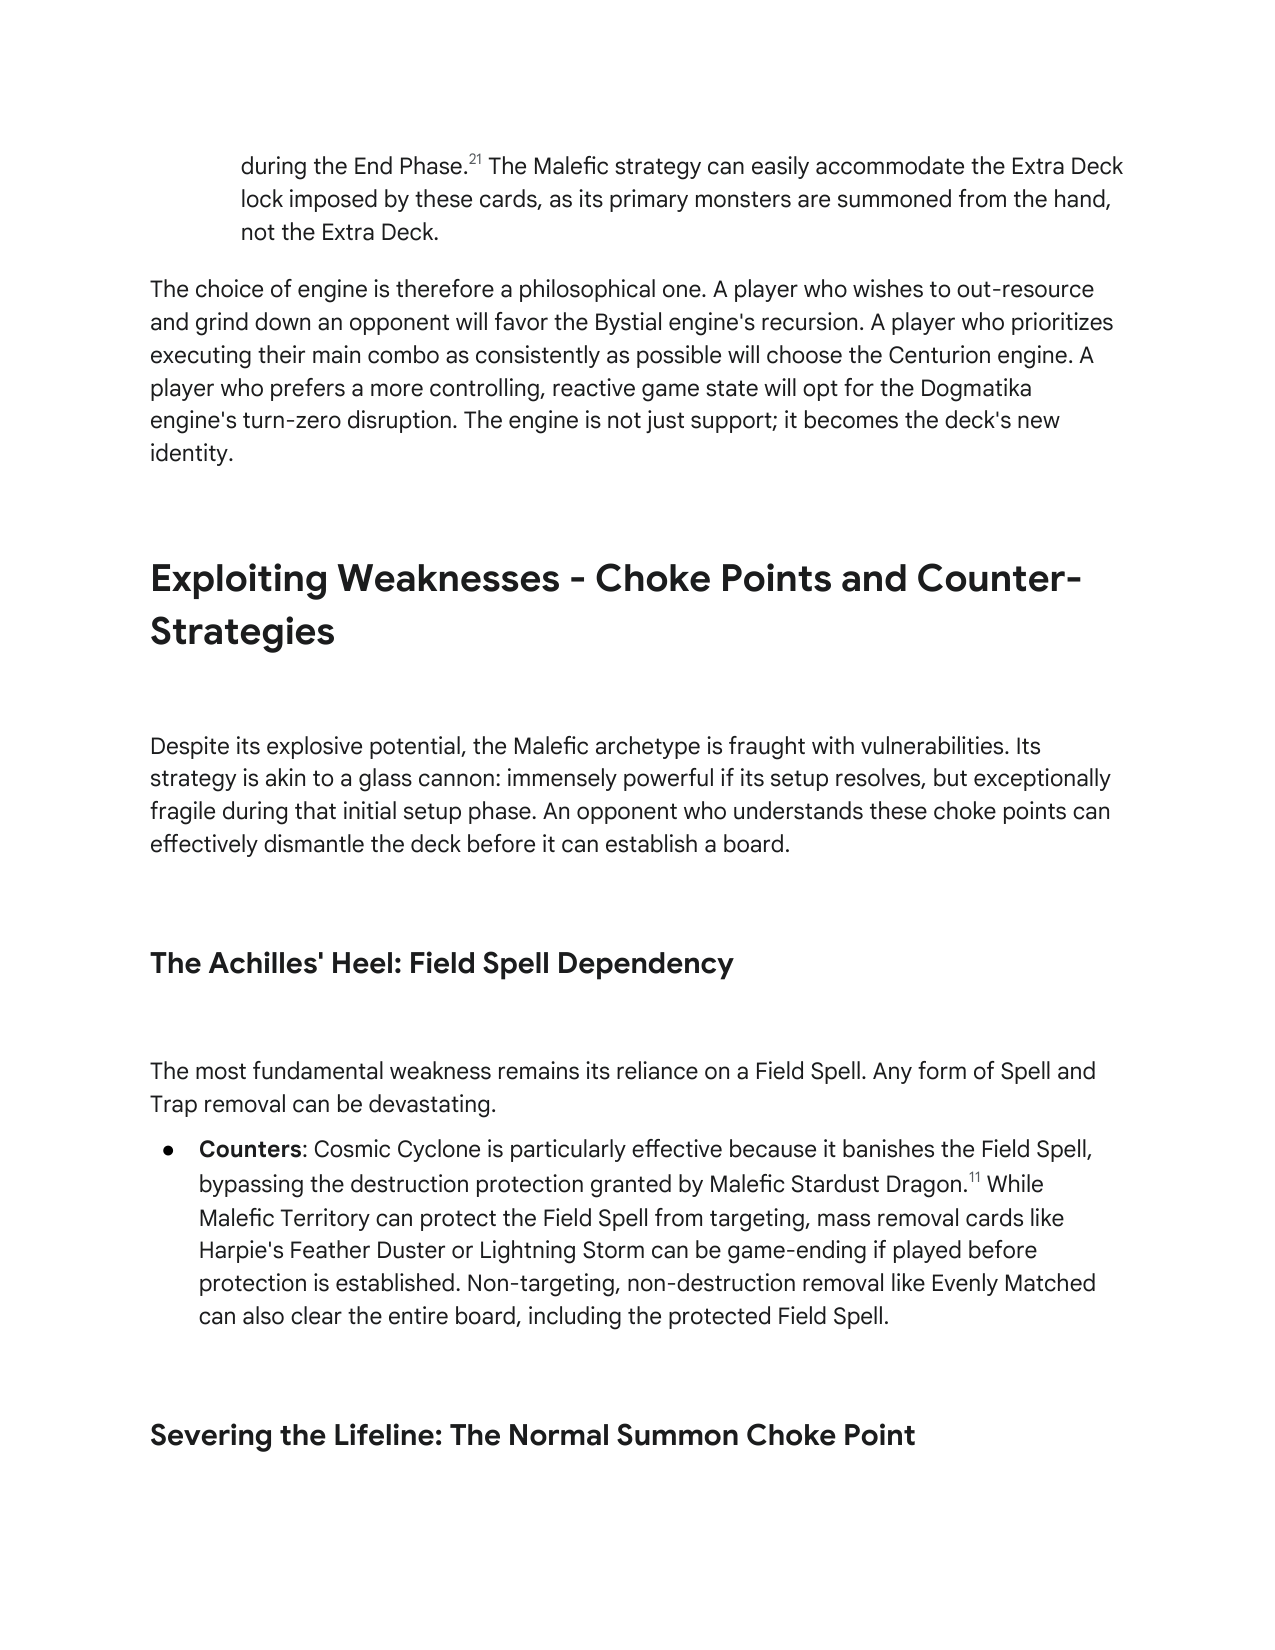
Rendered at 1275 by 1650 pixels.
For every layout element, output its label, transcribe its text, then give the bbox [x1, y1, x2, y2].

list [203, 150, 1125, 247]
list Counters: Cosmic Cyclone is particularly effective because it banishes the Field Spell, bypassing the destruction protection granted by Malefic Stardust Dragon.11 While Malefic Territory can protect the Field Spell from targeting, mass removal cards like Harpie's Feather Duster or Lightning Storm can be game-ending if played before protection is established. Non-targeting, non-destruction removal like Evenly Matched can also clear the entire board, including the protected Field Spell. [161, 1135, 1125, 1331]
subtitle The Achilles' Heel: Field Spell Dependency [150, 946, 1125, 982]
subtitle Severing the Lifeline: The Normal Summon Choke Point [150, 1417, 1125, 1454]
text The choice of engine is therefore a philosophical one. A player who wishes to out-resource and grind down an opponent will favor the Bystial engine's recursion. A player who prioritizes executing their main combo as consistently as possible will choose the Centurion engine. A player who prefers a more controlling, reactive game state will opt for the Dogmatika engine's turn-zero disruption. The engine is not just support; it becomes the deck's new identity. [150, 276, 1125, 468]
text Despite its explosive potential, the Malefic archetype is fraught with vulnerabilities. Its strategy is akin to a glass cannon: immensely powerful if its setup resolves, but exceptionally fragile during that initial setup phase. An opponent who understands these choke points can effectively dismantle the deck before it can establish a board. [150, 732, 1125, 859]
text The most fundamental weakness remains its reliance on a Field Spell. Any form of Spell and Trap removal can be devastating. [150, 1057, 1125, 1119]
subtitle Exploiting Weaknesses - Choke Points and Counter-Strategies [150, 555, 1125, 655]
